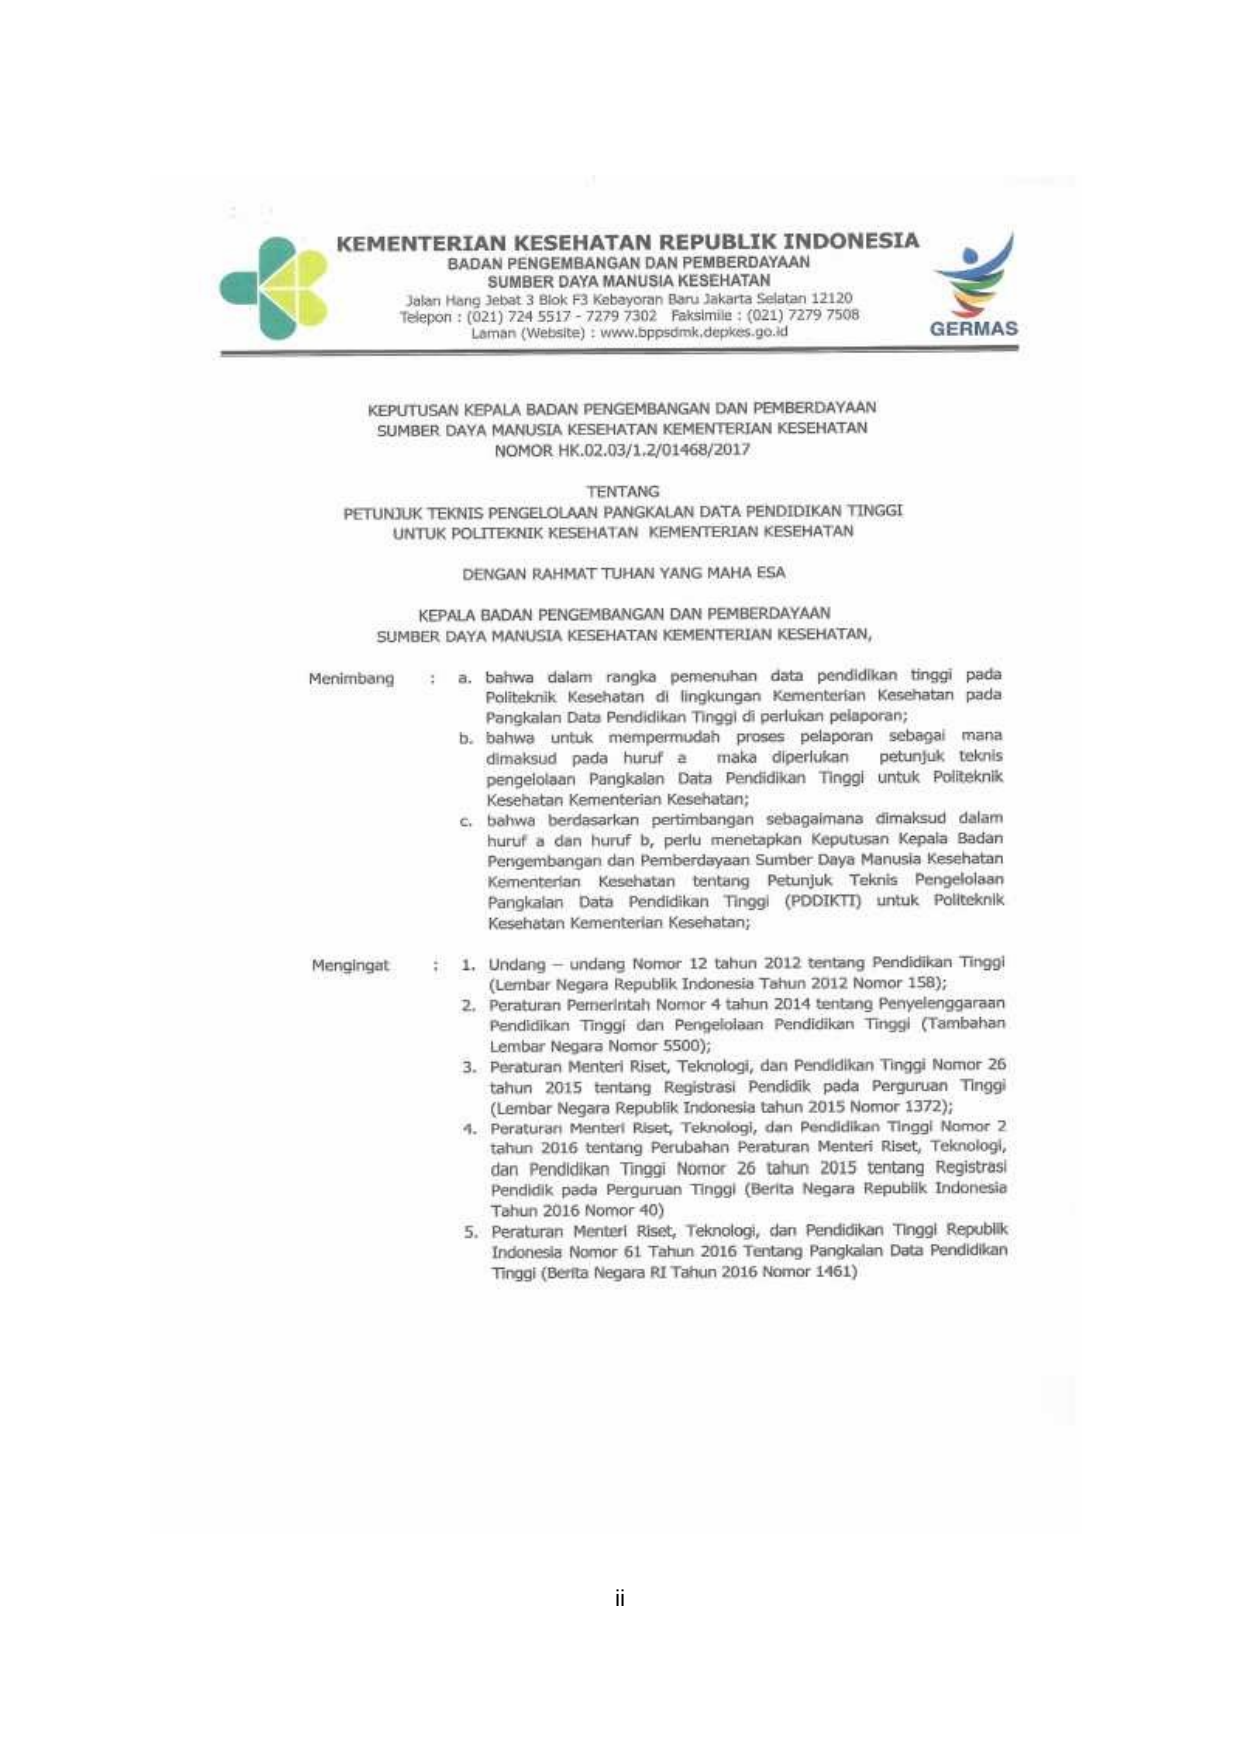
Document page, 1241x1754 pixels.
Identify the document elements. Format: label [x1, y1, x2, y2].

picture [149, 175, 1082, 1534]
